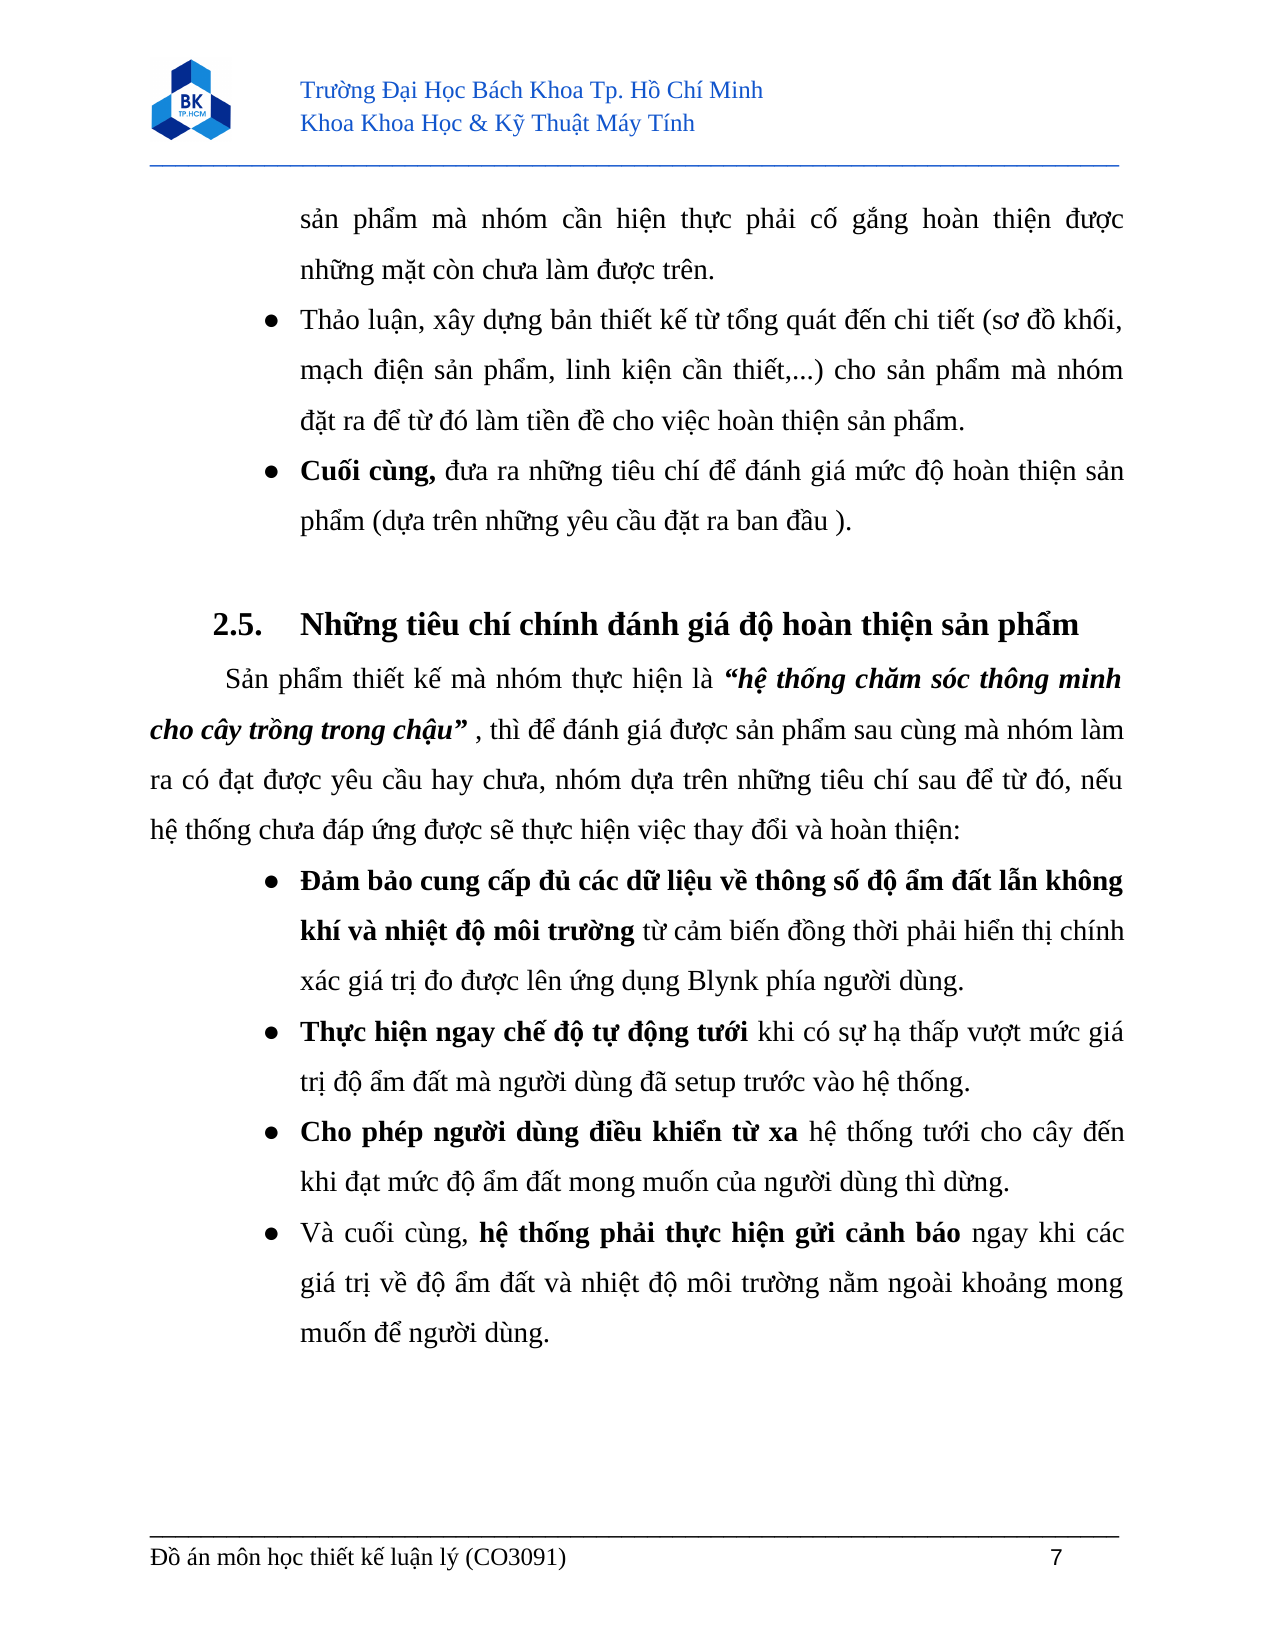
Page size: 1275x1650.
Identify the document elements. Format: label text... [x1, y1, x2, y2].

subtitle Những tiêu chí chính đánh giá độ hoàn thiện sản phẩm [262, 604, 1125, 642]
list Và cuối cùng, hệ thống phải thực hiện gửi cảnh báo ngay khi các giá trị về độ ẩm đất và nhiệt độ môi trường nằm ngoài khoảng mong muốn để người dùng. [262, 1215, 1125, 1349]
picture [150, 57, 232, 142]
list Thực hiện ngay chế độ tự động tưới khi có sự hạ thấp vượt mức giá trị độ ẩm đất mà người dùng đã setup trước vào hệ thống. [262, 1014, 1125, 1097]
list Cho phép người dùng điều khiển từ xa hệ thống tưới cho cây đến khi đạt mức độ ẩm đất mong muốn của người dùng thì dừng. [262, 1114, 1125, 1198]
list Đảm bảo cung cấp đủ các dữ liệu về thông số độ ẩm đất lẫn không khí và nhiệt độ môi trường từ cảm biến đồng thời phải hiển thị chính xác giá trị đo được lên ứng dụng Blynk phía người dùng. [262, 863, 1125, 997]
list Cuối cùng, đưa ra những tiêu chí để đánh giá mức độ hoàn thiện sản phẩm (dựa trên những yêu cầu đặt ra ban đầu ). [262, 453, 1125, 537]
list Thảo luận, xây dựng bản thiết kế từ tổng quát đến chi tiết (sơ đồ khối, mạch điện sản phẩm, linh kiện cần thiết,...) cho sản phẩm mà nhóm đặt ra để từ đó làm tiền đề cho việc hoàn thiện sản phẩm. [262, 302, 1125, 436]
text Sản phẩm thiết kế mà nhóm thực hiện là “hệ thống chăm sóc thông minh cho cây trồng trong chậu” , thì để đánh giá được sản phẩm sau cùng mà nhóm làm ra có đạt được yêu cầu hay chưa, nhóm dựa trên những tiêu chí sau để từ đó, nếu hệ thống chưa đáp ứng được sẽ thực hiện việc thay đổi và hoàn thiện: [150, 661, 1125, 846]
